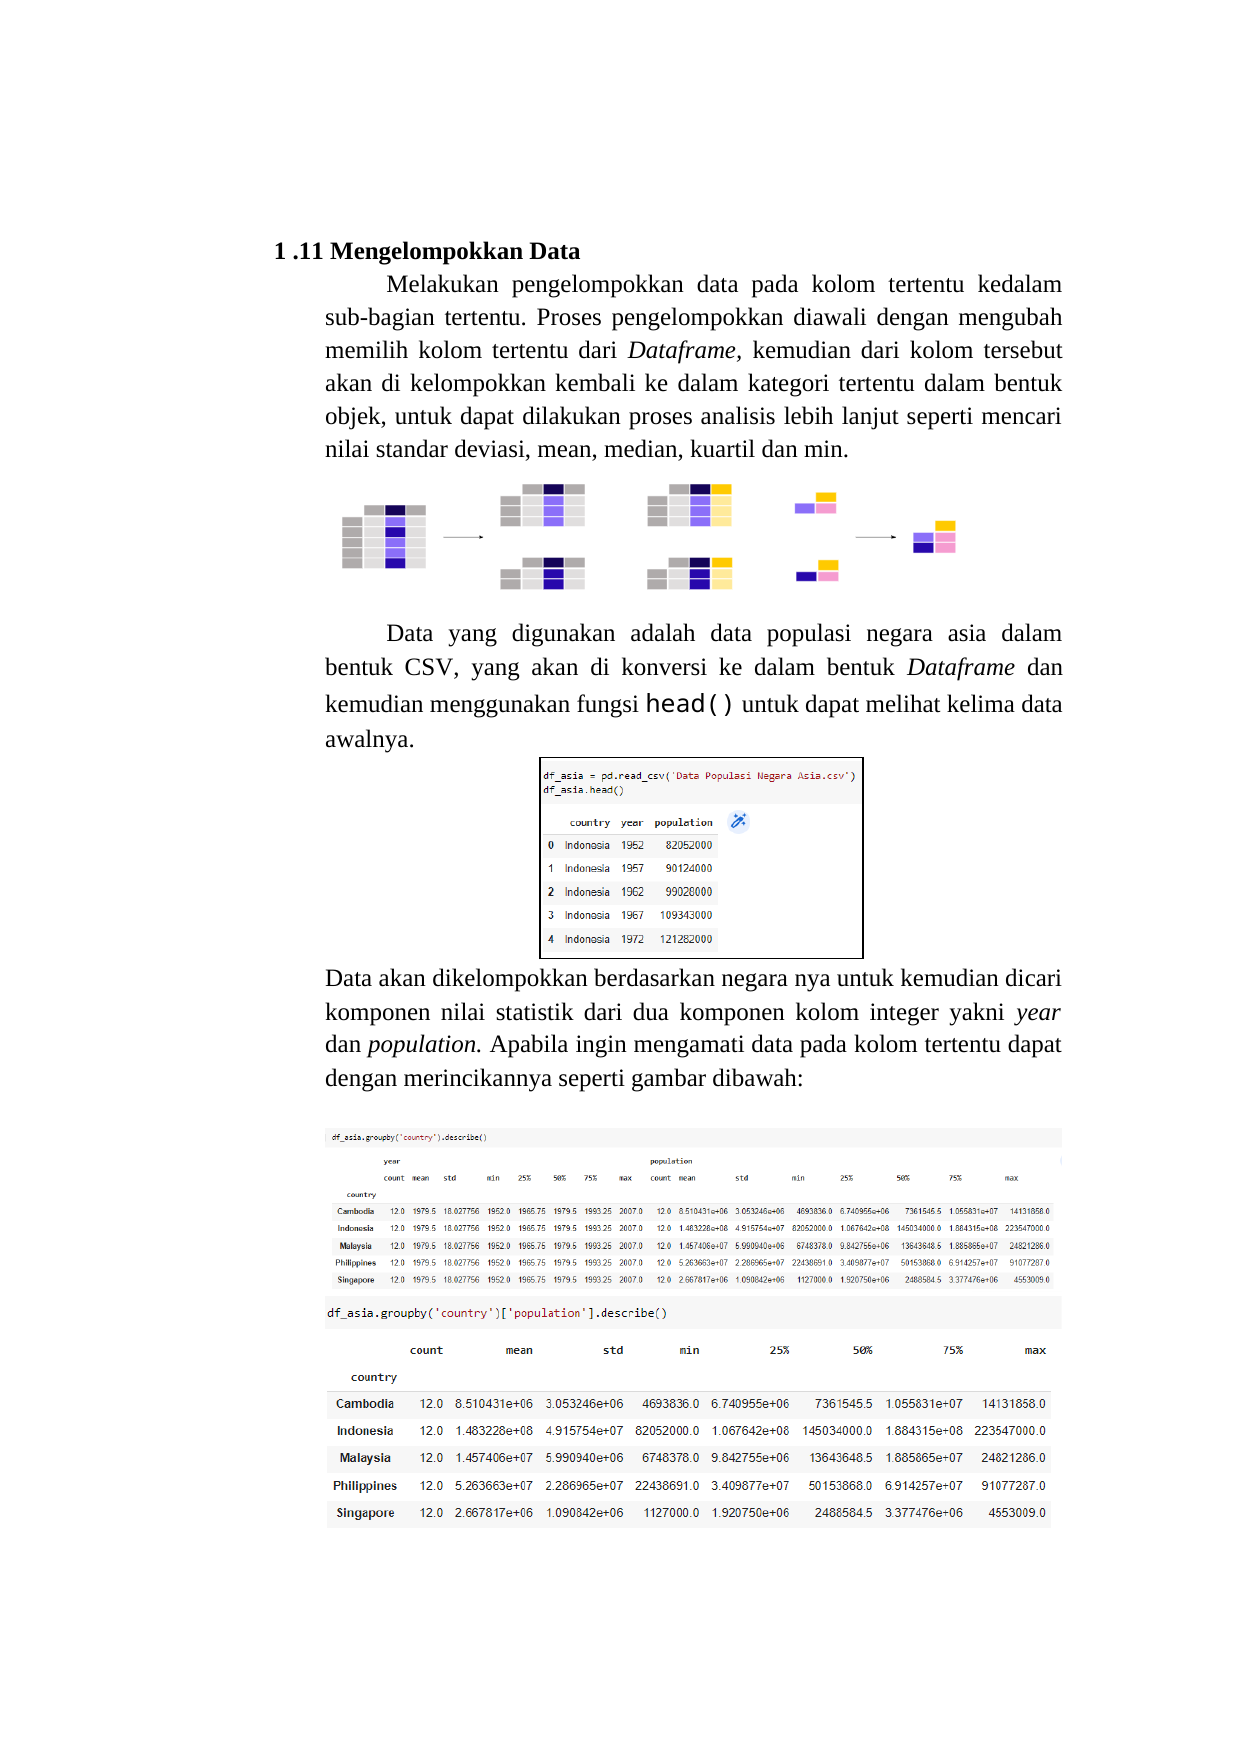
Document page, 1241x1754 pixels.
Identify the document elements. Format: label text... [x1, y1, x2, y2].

picture [325, 1296, 1062, 1537]
picture [326, 467, 973, 615]
text Data yang digunakan adalah data populasi negara asia dalam bentuk CSV, yang akan di konversi ke dalam bentuk Dataframe dan kemudian menggunakan fungsi head() untuk dapat melihat kelima data awalnya. [236, 618, 1063, 752]
subtitle Mengelompokkan Data [274, 236, 1063, 265]
text Data akan dikelompokkan berdasarkan negara nya untuk kemudian dicari komponen nilai statistik dari dua komponen kolom integer yakni year dan population. Apabila ingin mengamati data pada kolom tertentu dapat dengan merincikannya seperti gambar dibawah: [325, 963, 1063, 1091]
text Melakukan pengelompokkan data pada kolom tertentu kedalam sub-bagian tertentu. Proses pengelompokkan diawali dengan mengubah memilih kolom tertentu dari Dataframe, kemudian dari kolom tersebut akan di kelompokkan kembali ke dalam kategori tertentu dalam bentuk objek, untuk dapat dilakukan proses analisis lebih lanjut seperti mencari nilai standar deviasi, mean, median, kuartil dan min. [325, 269, 1063, 463]
picture [325, 1128, 1062, 1292]
picture [541, 758, 862, 958]
